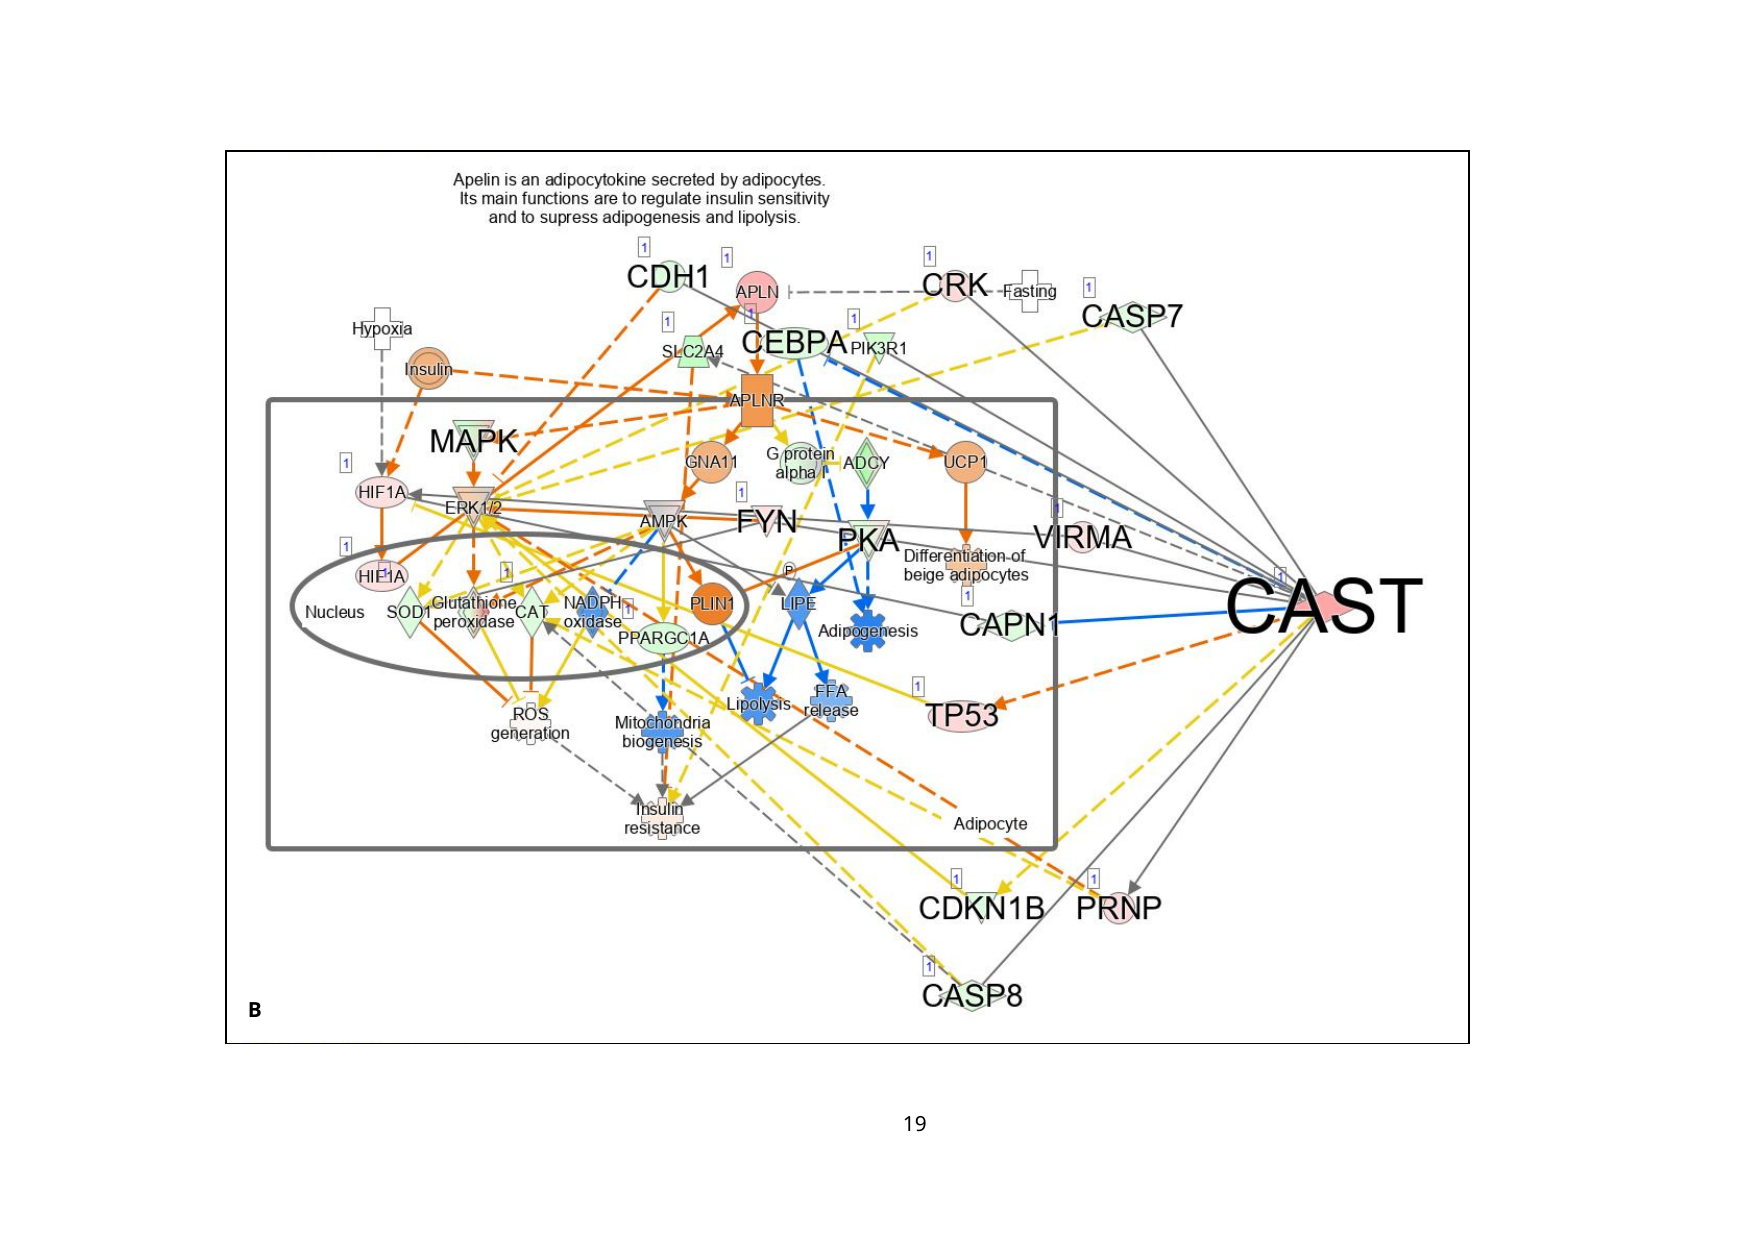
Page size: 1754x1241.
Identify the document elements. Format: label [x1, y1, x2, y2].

picture [227, 152, 1468, 1043]
